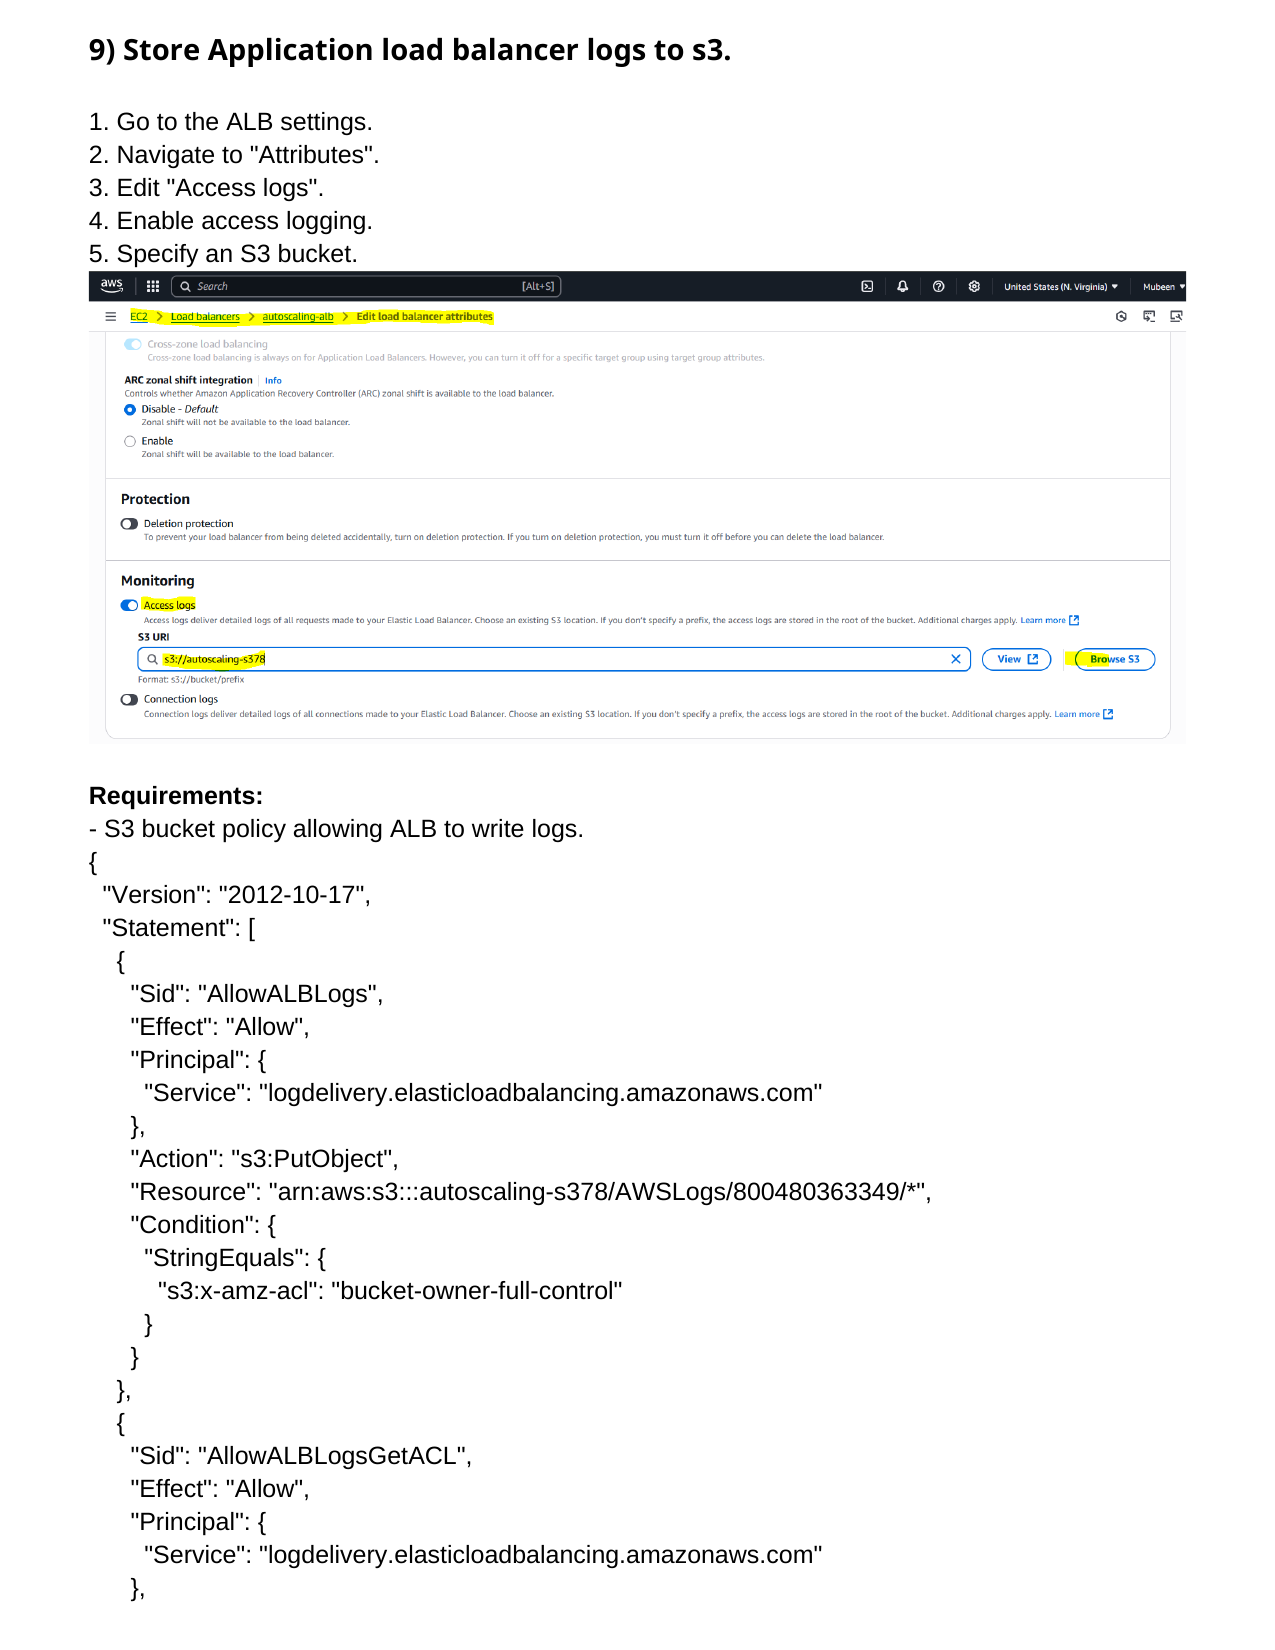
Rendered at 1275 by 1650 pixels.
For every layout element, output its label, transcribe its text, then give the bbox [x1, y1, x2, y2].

text } [89, 1309, 1186, 1338]
text "Sid": "AllowALBLogs", [89, 979, 1186, 1008]
text }, [89, 1573, 1186, 1602]
text "Principal": { [89, 1507, 1186, 1536]
text 5. Specify an S3 bucket. [89, 239, 1186, 267]
text "Sid": "AllowALBLogsGetACL", [89, 1441, 1186, 1470]
text "Principal": { [89, 1045, 1186, 1074]
text 3. Edit "Access logs". [89, 173, 1186, 201]
text 9) Store Application load balancer logs to s3. 1. Go to the ALB settings. [89, 29, 1186, 135]
text "s3:x-amz-acl": "bucket-owner-full-control" [89, 1276, 1186, 1305]
text - S3 bucket policy allowing ALB to write logs. [89, 814, 1186, 843]
text "Effect": "Allow", [89, 1474, 1186, 1503]
text 4. Enable access logging. [89, 206, 1186, 234]
text "Service": "logdelivery.elasticloadbalancing.amazonaws.com" [89, 1540, 1186, 1569]
text }, [89, 1111, 1186, 1140]
text 2. Navigate to "Attributes". [89, 139, 1186, 168]
text Requirements: [89, 781, 1186, 809]
text "Statement": [ [89, 913, 1186, 942]
text }, [89, 1375, 1186, 1404]
text } [89, 1342, 1186, 1371]
text "Condition": { [89, 1210, 1186, 1239]
text "Action": "s3:PutObject", [89, 1144, 1186, 1173]
text "Resource": "arn:aws:s3:::autoscaling-s378/AWSLogs/800480363349/*", [89, 1177, 1186, 1206]
text { [89, 1408, 1186, 1437]
text { [89, 847, 1186, 876]
text { [89, 946, 1186, 975]
picture [88, 271, 1187, 744]
text "Version": "2012-10-17", [89, 880, 1186, 909]
text "Effect": "Allow", [89, 1012, 1186, 1041]
text "Service": "logdelivery.elasticloadbalancing.amazonaws.com" [89, 1078, 1186, 1107]
text "StringEquals": { [89, 1243, 1186, 1272]
